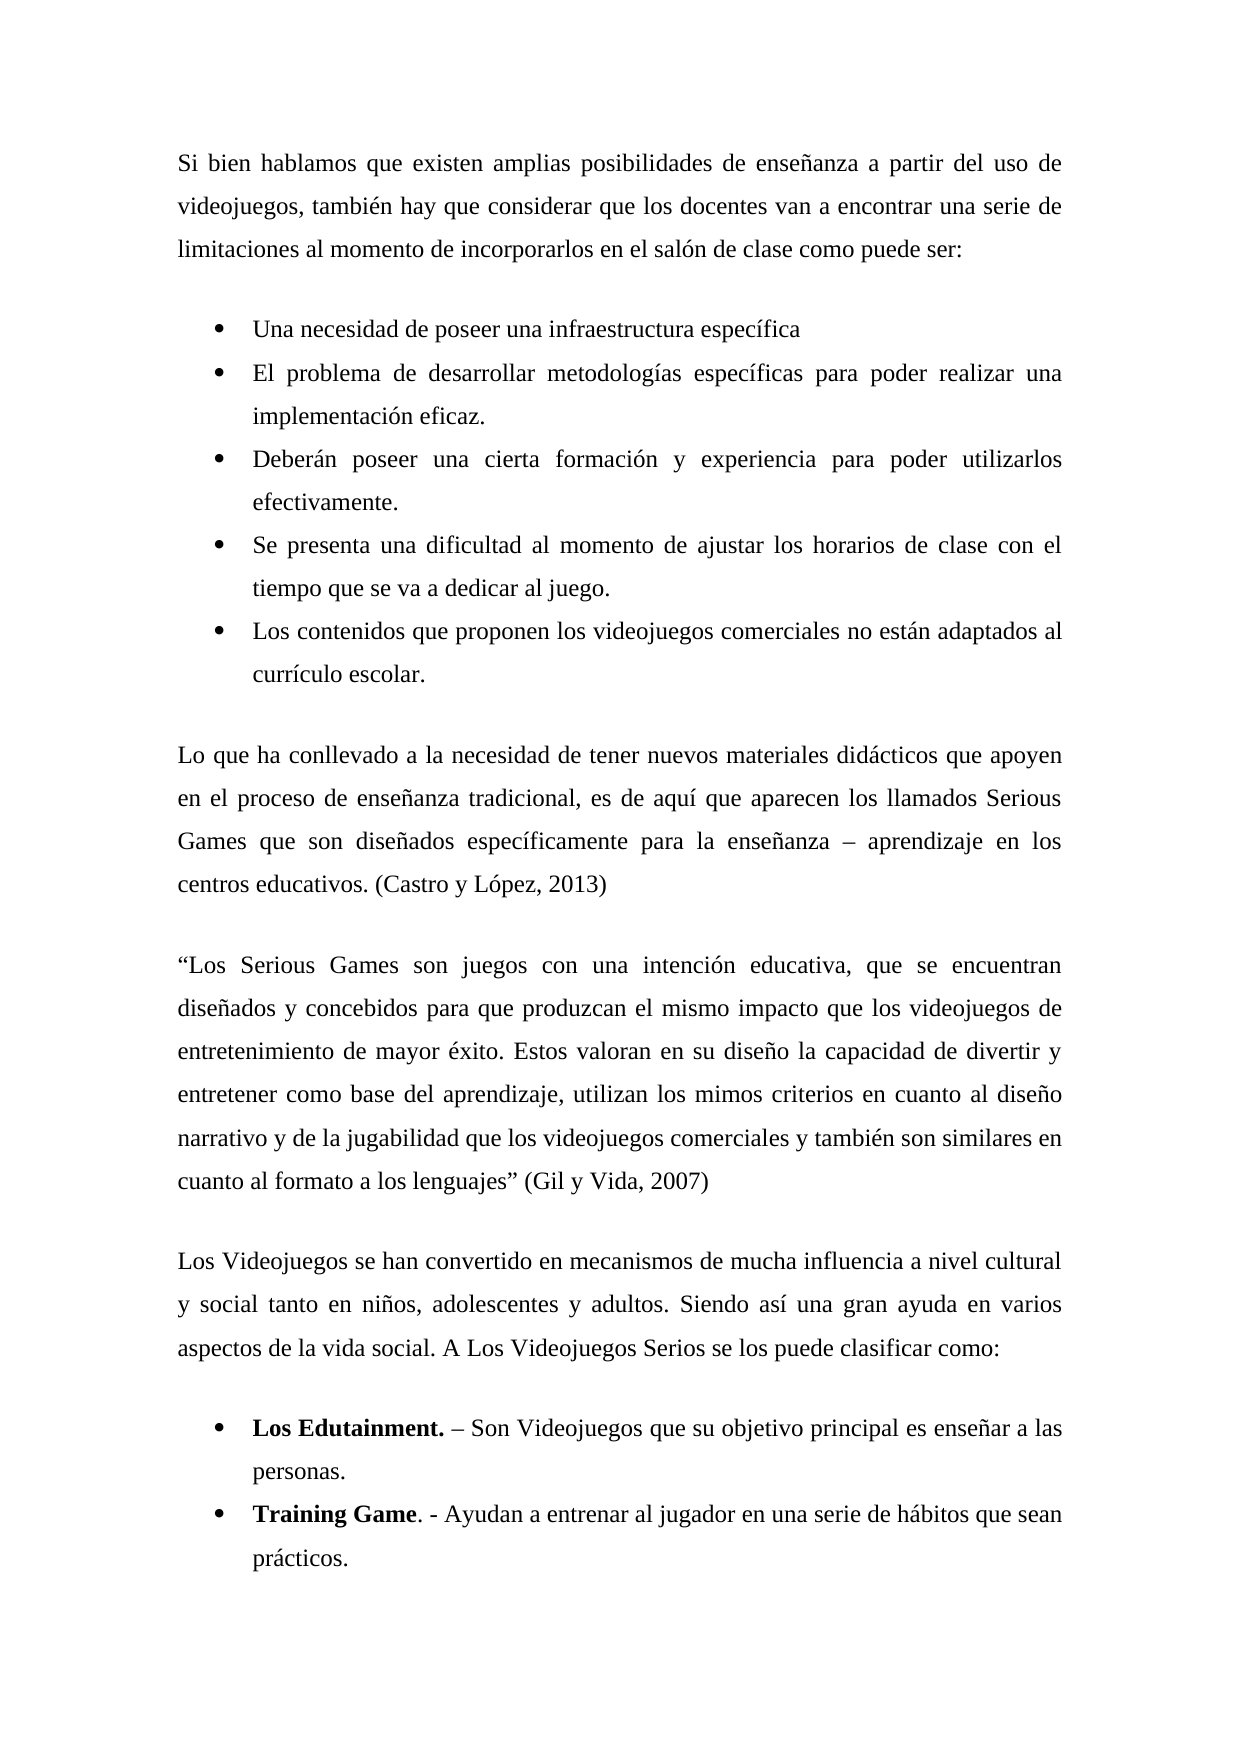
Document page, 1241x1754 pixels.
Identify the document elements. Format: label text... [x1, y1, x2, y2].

text Si bien hablamos que existen amplias posibilidades de enseñanza a partir del uso de videojuegos, también hay que considerar que los docentes van a encontrar una serie de limitaciones al momento de incorporarlos en el salón de clase como puede ser: [177, 148, 1063, 263]
list Se presenta una dificultad al momento de ajustar los horarios de clase con el tiempo que se va a dedicar al juego. [215, 530, 1063, 602]
list Una necesidad de poseer una infraestructura específica [215, 314, 1063, 343]
list El problema de desarrollar metodologías específicas para poder realizar una implementación eficaz. [215, 358, 1063, 429]
list Los contenidos que proponen los videojuegos comerciales no están adaptados al currículo escolar. [215, 616, 1063, 688]
list Los Edutainment. – Son Videojuegos que su objetivo principal es enseñar a las personas. [215, 1413, 1063, 1485]
text “Los Serious Games son juegos con una intención educativa, que se encuentran diseñados y concebidos para que produzcan el mismo impacto que los videojuegos de entretenimiento de mayor éxito. Estos valoran en su diseño la capacidad de divertir y entretener como base del aprendizaje, utilizan los mimos criterios en cuanto al diseño narrativo y de la jugabilidad que los videojuegos comerciales y también son similares en cuanto al formato a los lenguajes” (Gil y Vida, 2007) [177, 950, 1063, 1194]
text Lo que ha conllevado a la necesidad de tener nuevos materiales didácticos que apoyen en el proceso de enseñanza tradicional, es de aquí que aparecen los llamados Serious Games que son diseñados específicamente para la enseñanza – aprendizaje en los centros educativos. (Castro y López, 2013) [177, 740, 1063, 898]
list Deberán poseer una cierta formación y experiencia para poder utilizarlos efectivamente. [215, 444, 1063, 516]
text Los Videojuegos se han convertido en mecanismos de mucha influencia a nivel cultural y social tanto en niños, adolescentes y adultos. Siendo así una gran ayuda en varios aspectos de la vida social. A Los Videojuegos Serios se los puede clasificar como: [177, 1246, 1063, 1361]
list Training Game. - Ayudan a entrenar al jugador en una serie de hábitos que sean prácticos. [215, 1499, 1063, 1571]
